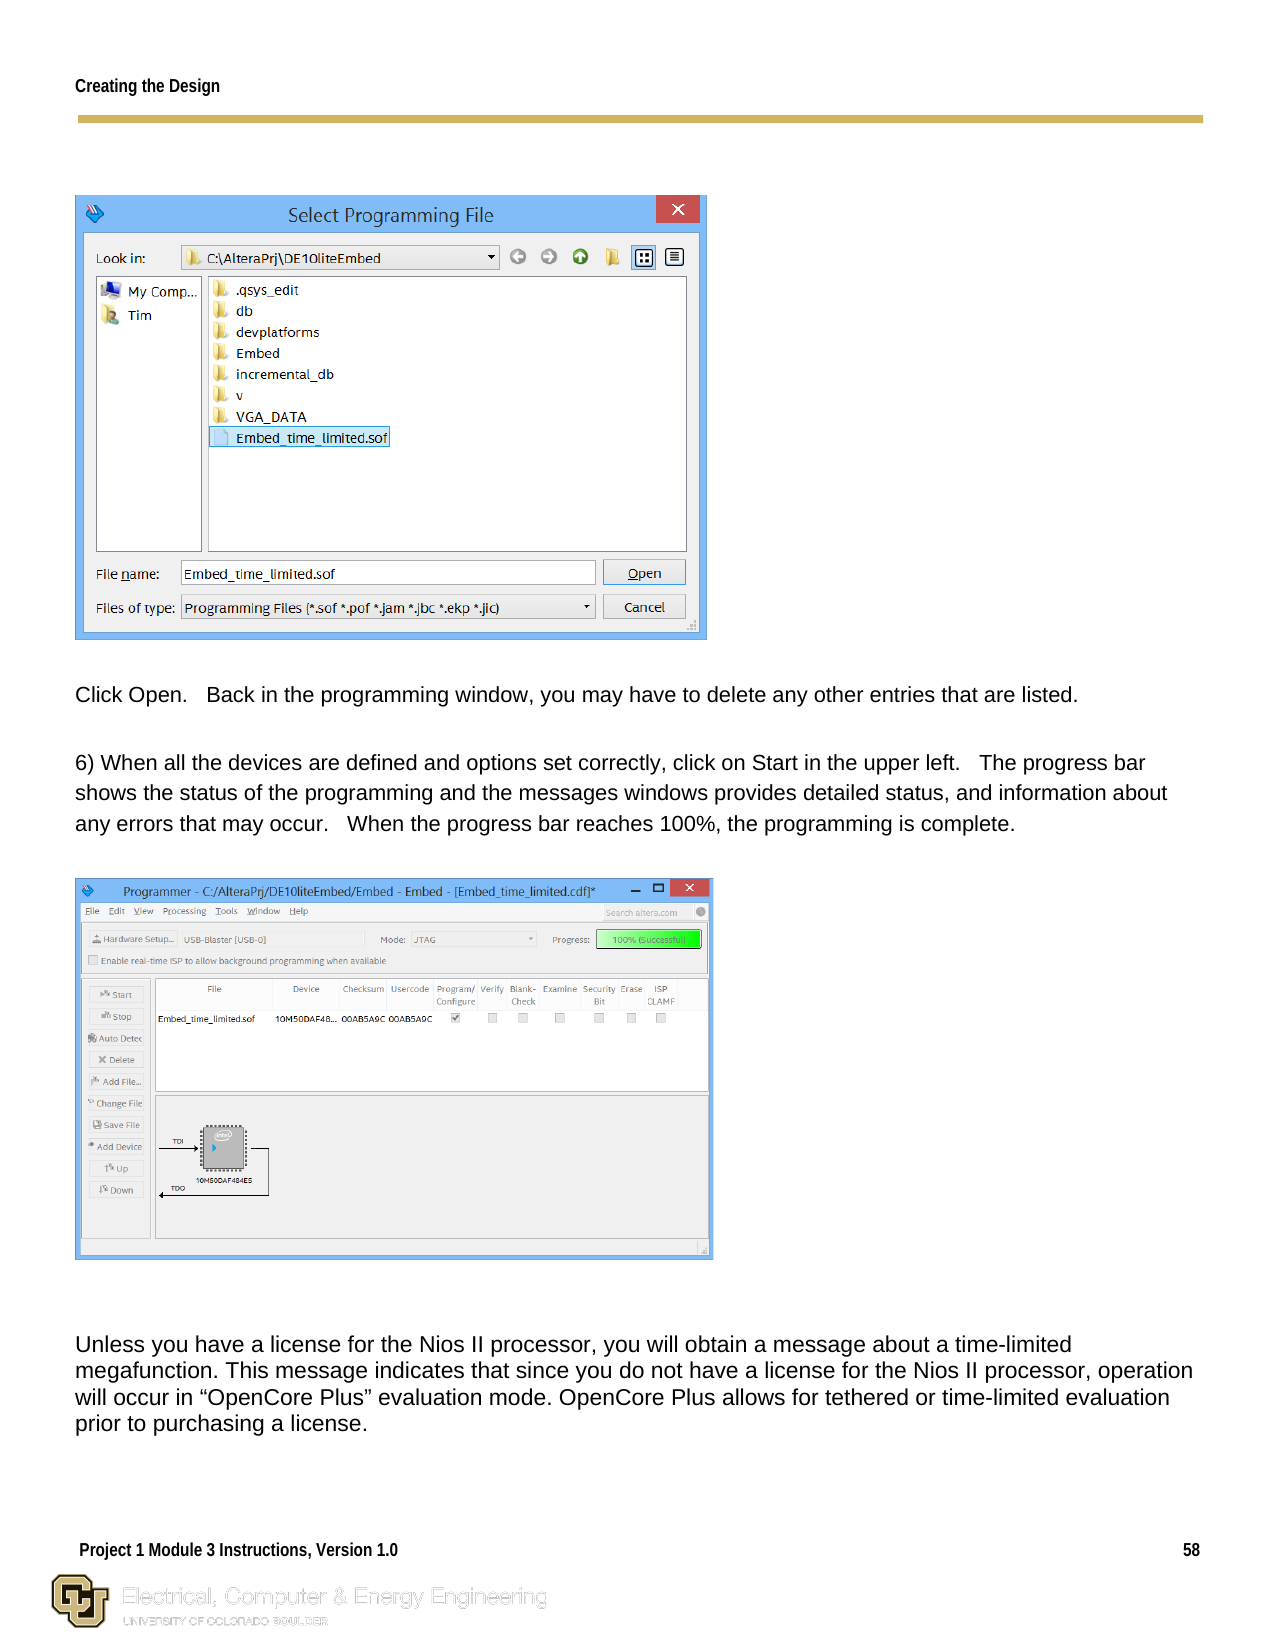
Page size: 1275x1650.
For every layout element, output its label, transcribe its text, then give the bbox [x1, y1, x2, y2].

text Click Open. Back in the programming window, you may have to delete any other entries that are listed. [75, 682, 1200, 708]
picture [75, 878, 714, 1260]
picture [51, 1574, 547, 1628]
picture [75, 195, 707, 640]
text 6) When all the devices are defined and options set correctly, click on Start in the upper left. The progress bar shows the status of the programming and the messages windows provides detailed status, and information about any errors that may occur. When the progress bar reaches 100%, the programming is complete. [75, 750, 1200, 836]
text Unless you have a license for the Nios II processor, you will obtain a message about a time-limited megafunction. This message indicates that since you do not have a license for the Nios II processor, operation will occur in “OpenCore Plus” evaluation mode. OpenCore Plus allows for tethered or time-limited evaluation prior to purchasing a license. [75, 1331, 1200, 1436]
